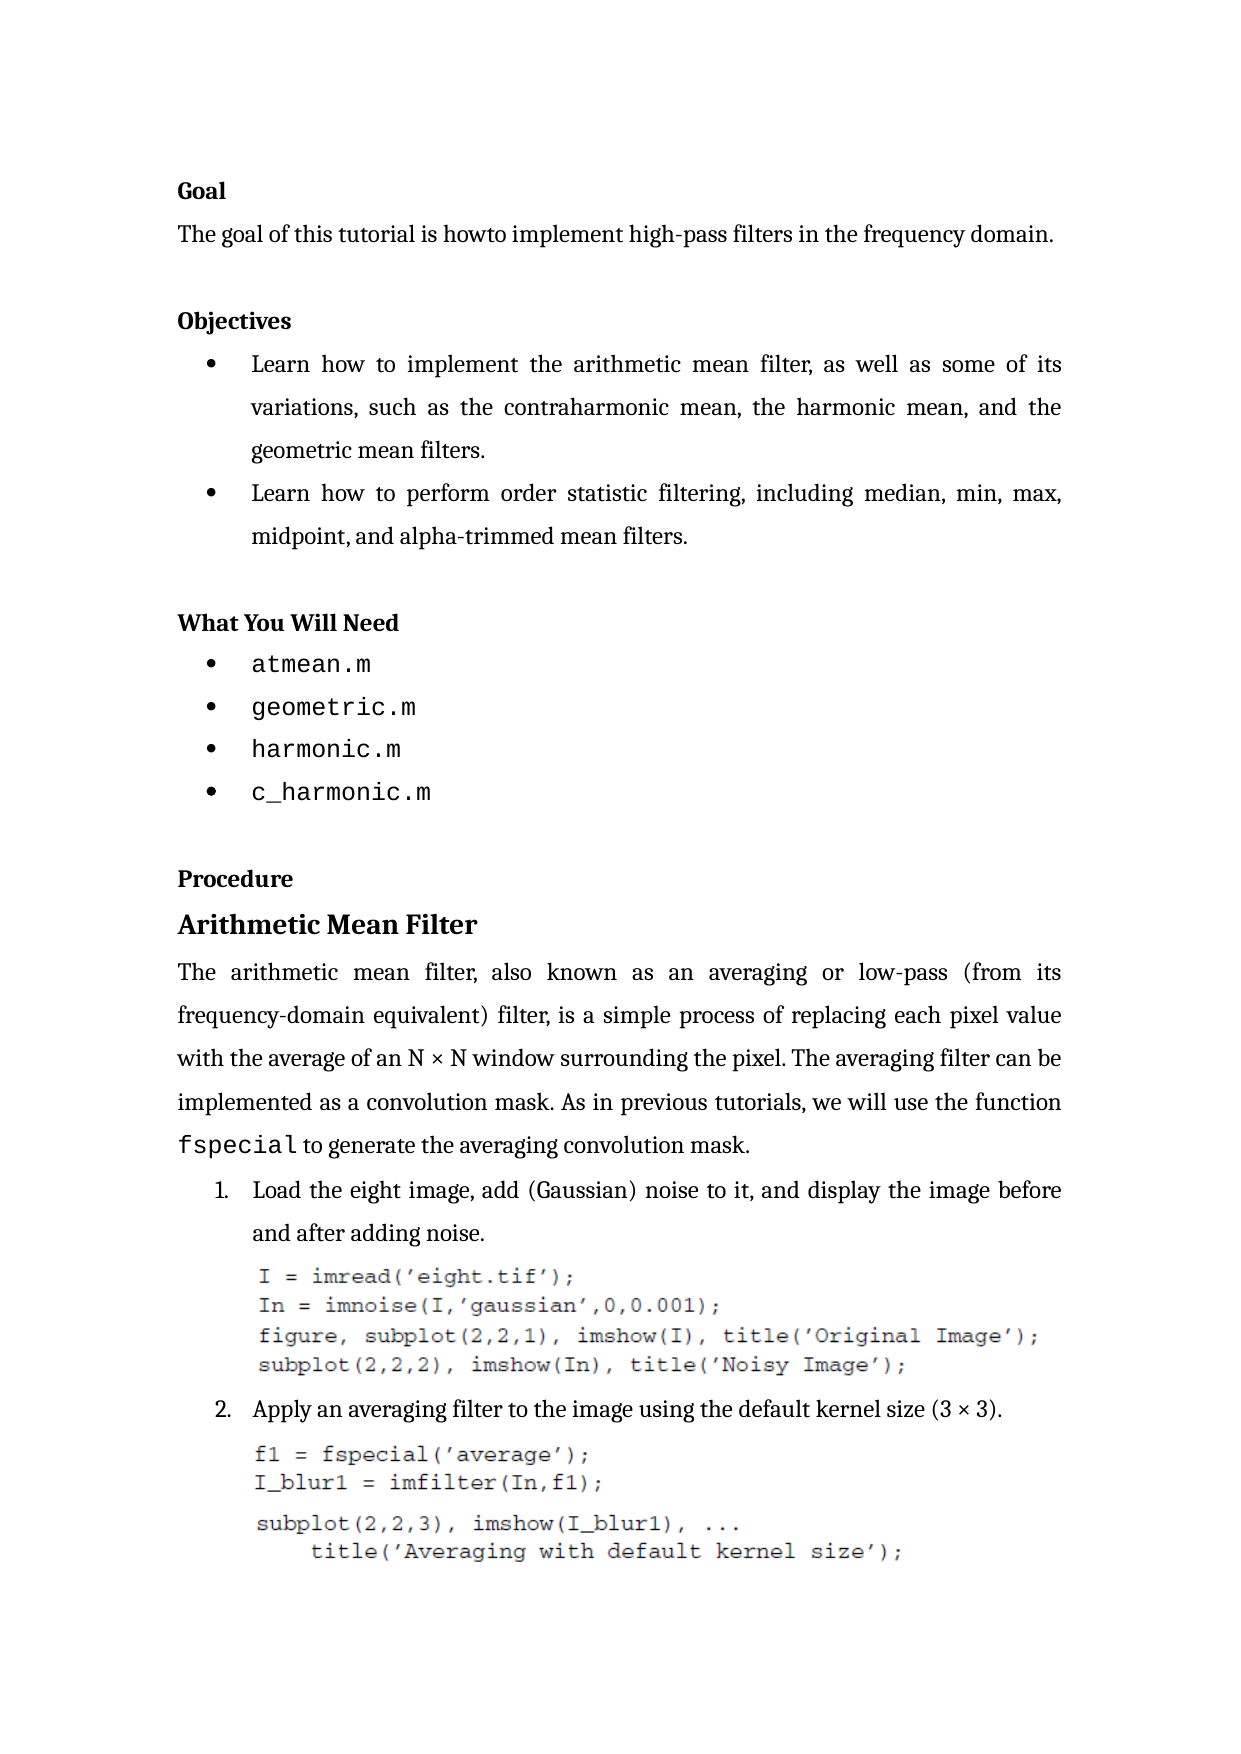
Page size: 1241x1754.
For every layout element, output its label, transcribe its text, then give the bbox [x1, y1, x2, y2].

list Apply an averaging filter to the image using the default kernel size (3 × 3). [215, 1394, 1063, 1423]
text What You Will Need [177, 608, 1063, 637]
text Arithmetic Mean Filter [177, 908, 1063, 941]
list Learn how to perform order statistic filtering, including median, min, max, midpoint, and alpha-trimmed mean filters. [207, 479, 1063, 551]
text Objectives [177, 307, 1063, 335]
picture [252, 1261, 1059, 1381]
list Learn how to implement the arithmetic mean filter, as well as some of its variations, such as the contraharmonic mean, the harmonic mean, and the geometric mean filters. [207, 350, 1063, 465]
list harmonic.m [207, 737, 1063, 765]
list geometric.m [207, 694, 1063, 722]
text Procedure [177, 865, 1063, 893]
text The arithmetic mean filter, also known as an averaging or low-pass (from its frequency-domain equivalent) filter, is a simple process of replacing each pixel value with the average of an N × N window surrounding the pixel. The averaging filter can be implemented as a convolution mask. As in previous tutorials, we will use the function fspecial to generate the averaging convolution mask. [177, 958, 1063, 1161]
list Load the eight image, add (Gaussian) noise to it, and display the image before and after adding noise. [215, 1176, 1063, 1247]
text Goal [177, 177, 1063, 206]
picture [252, 1510, 909, 1567]
list c_harmonic.m [207, 779, 1063, 807]
list atmean.m [207, 652, 1063, 680]
picture [252, 1437, 605, 1497]
text The goal of this tutorial is howto implement high-pass filters in the frequency domain. [177, 220, 1063, 249]
